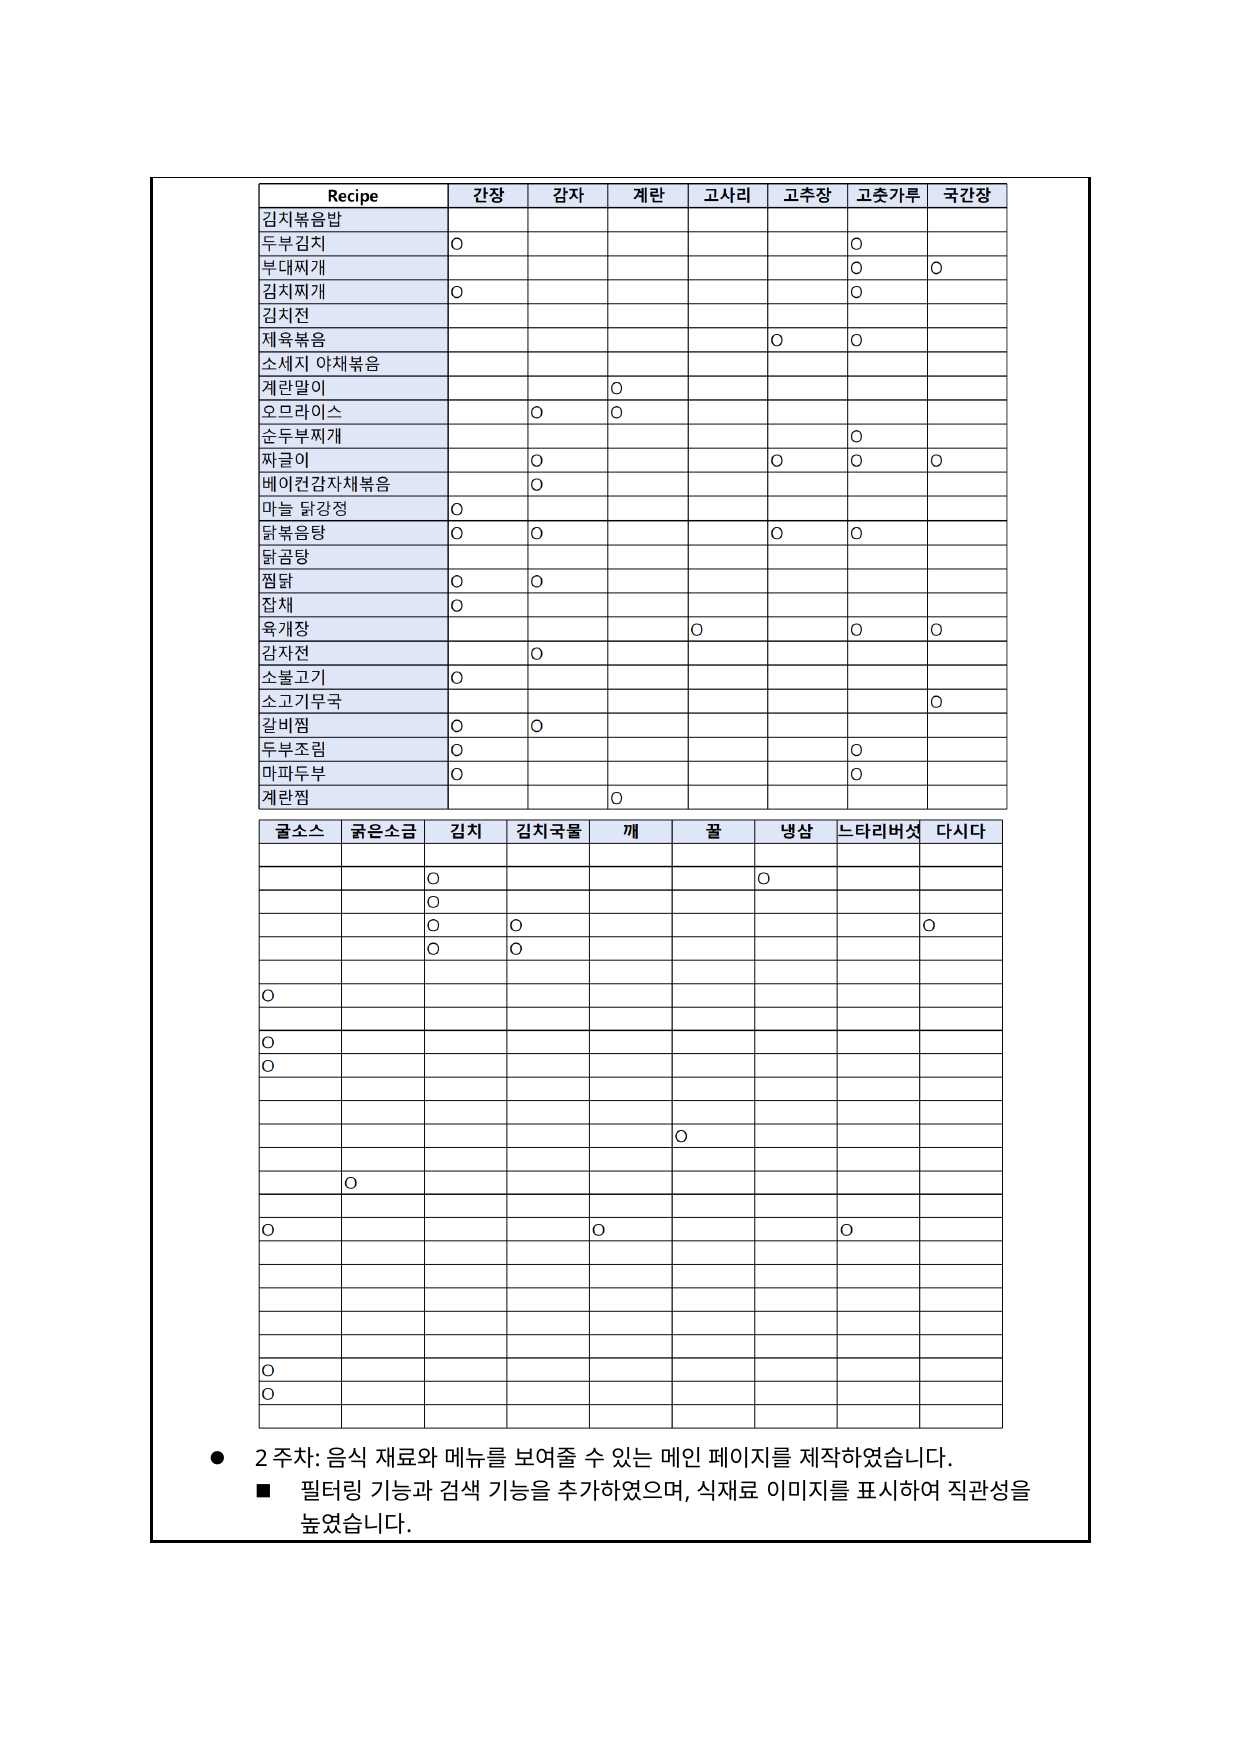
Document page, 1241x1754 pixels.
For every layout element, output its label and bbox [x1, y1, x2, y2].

table_cell [153, 178, 1088, 1540]
picture [254, 180, 1008, 1440]
